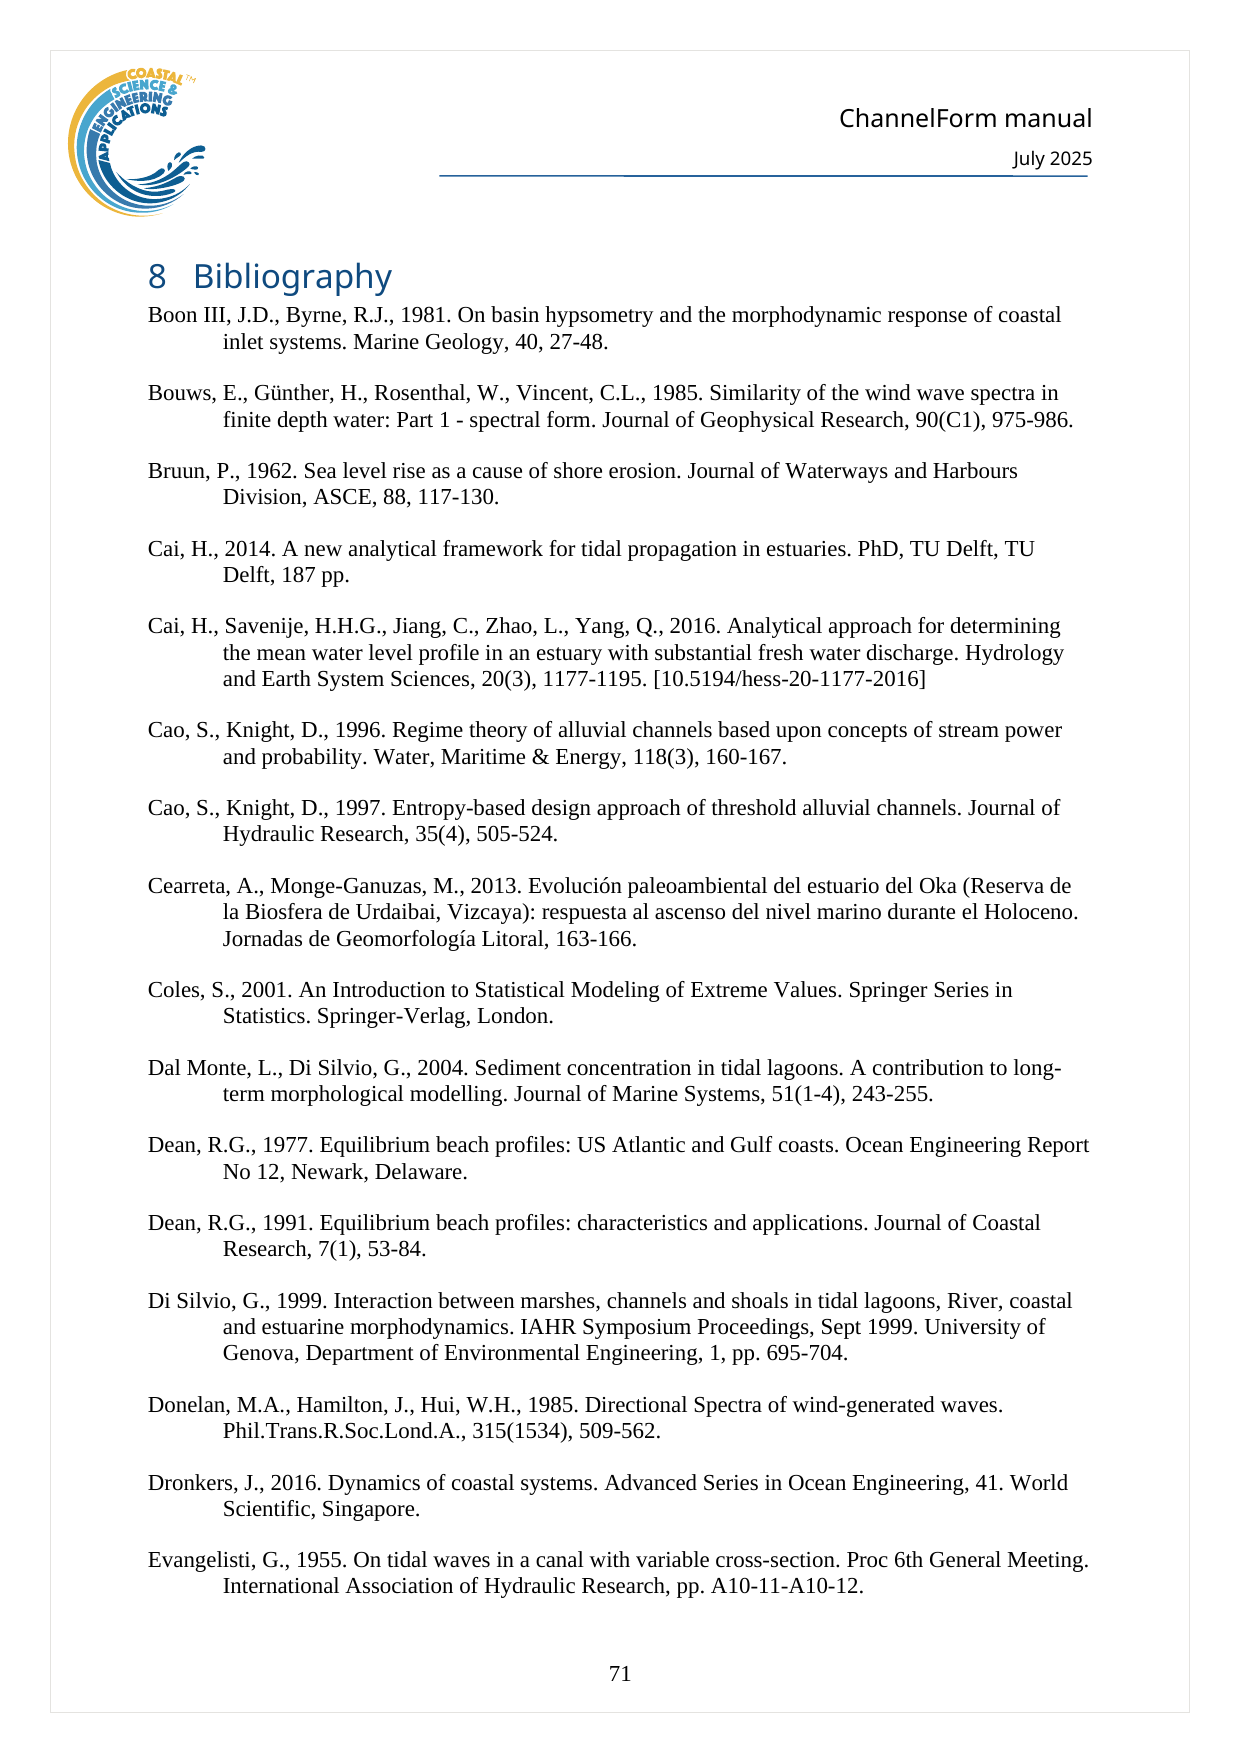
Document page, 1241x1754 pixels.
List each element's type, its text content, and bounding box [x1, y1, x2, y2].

text Evangelisti, G., 1955. On tidal waves in a canal with variable cross-section. Proc 6th General Meeting. International Association of Hydraulic Research, pp. A10-11-A10-12. [148, 1546, 1093, 1599]
text Cai, H., Savenije, H.H.G., Jiang, C., Zhao, L., Yang, Q., 2016. Analytical approach for determining the mean water level profile in an estuary with substantial fresh water discharge. Hydrology and Earth System Sciences, 20(3), 1177-1195. [10.5194/hess-20-1177-2016] [148, 612, 1093, 691]
text Di Silvio, G., 1999. Interaction between marshes, channels and shoals in tidal lagoons, River, coastal and estuarine morphodynamics. IAHR Symposium Proceedings, Sept 1999. University of Genova, Department of Environmental Engineering, 1, pp. 695-704. [148, 1287, 1093, 1366]
subtitle Bibliography [148, 253, 1093, 298]
text Cao, S., Knight, D., 1997. Entropy-based design approach of threshold alluvial channels. Journal of Hydraulic Research, 35(4), 505-524. [148, 794, 1093, 847]
text Cearreta, A., Monge-Ganuzas, M., 2013. Evolución paleoambiental del estuario del Oka (Reserva de la Biosfera de Urdaibai, Vizcaya): respuesta al ascenso del nivel marino durante el Holoceno. Jornadas de Geomorfología Litoral, 163-166. [148, 872, 1093, 951]
text Boon III, J.D., Byrne, R.J., 1981. On basin hypsometry and the morphodynamic response of coastal inlet systems. Marine Geology, 40, 27-48. [148, 302, 1093, 354]
text Cao, S., Knight, D., 1996. Regime theory of alluvial channels based upon concepts of stream power and probability. Water, Maritime & Energy, 118(3), 160-167. [148, 716, 1093, 769]
text Dal Monte, L., Di Silvio, G., 2004. Sediment concentration in tidal lagoons. A contribution to long-term morphological modelling. Journal of Marine Systems, 51(1-4), 243-255. [148, 1054, 1093, 1106]
text Bruun, P., 1962. Sea level rise as a cause of shore erosion. Journal of Waterways and Harbours Division, ASCE, 88, 117-130. [148, 457, 1093, 510]
text Donelan, M.A., Hamilton, J., Hui, W.H., 1985. Directional Spectra of wind-generated waves. Phil.Trans.R.Soc.Lond.A., 315(1534), 509-562. [148, 1391, 1093, 1443]
text Bouws, E., Günther, H., Rosenthal, W., Vincent, C.L., 1985. Similarity of the wind wave spectra in finite depth water: Part 1 - spectral form. Journal of Geophysical Research, 90(C1), 975-986. [148, 379, 1093, 432]
text Dean, R.G., 1991. Equilibrium beach profiles: characteristics and applications. Journal of Coastal Research, 7(1), 53-84. [148, 1209, 1093, 1262]
text Dean, R.G., 1977. Equilibrium beach profiles: US Atlantic and Gulf coasts. Ocean Engineering Report No 12, Newark, Delaware. [148, 1131, 1093, 1184]
text Cai, H., 2014. A new analytical framework for tidal propagation in estuaries. PhD, TU Delft, TU Delft, 187 pp. [148, 535, 1093, 587]
text Dronkers, J., 2016. Dynamics of coastal systems. Advanced Series in Ocean Engineering, 41. World Scientific, Singapore. [148, 1468, 1093, 1521]
text Coles, S., 2001. An Introduction to Statistical Modeling of Extreme Values. Springer Series in Statistics. Springer-Verlag, London. [148, 976, 1093, 1029]
